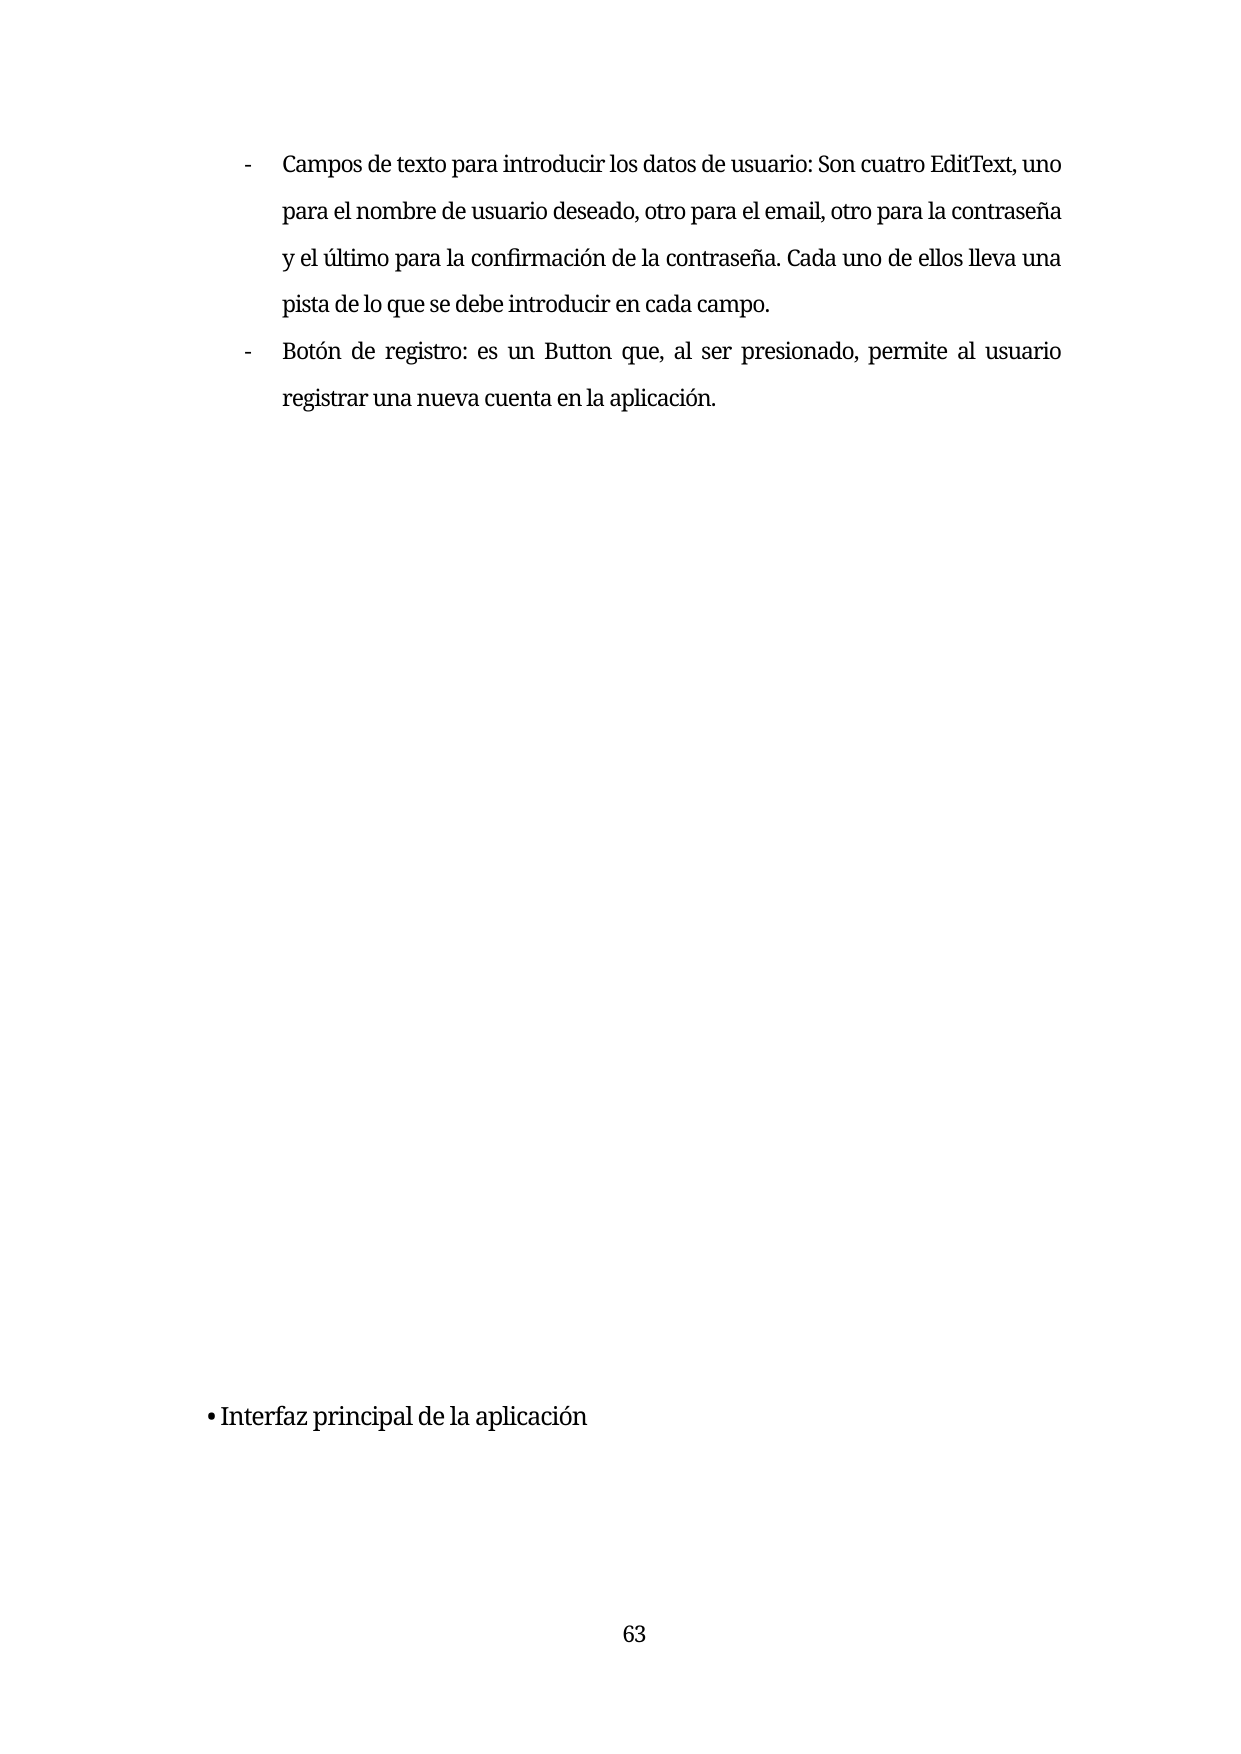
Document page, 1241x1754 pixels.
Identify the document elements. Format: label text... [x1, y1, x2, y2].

subtitle • Interfaz principal de la aplicación [207, 1399, 1063, 1433]
list Campos de texto para introducir los datos de usuario: Son cuatro EditText, uno para el nombre de usuario deseado, otro para el email, otro para la contraseña y el último para la confirmación de la contraseña. Cada uno de ellos lleva una pista de lo que se debe introducir en cada campo. [244, 148, 1063, 319]
list Botón de registro: es un Button que, al ser presionado, permite al usuario registrar una nueva cuenta en la aplicación. [244, 335, 1063, 413]
